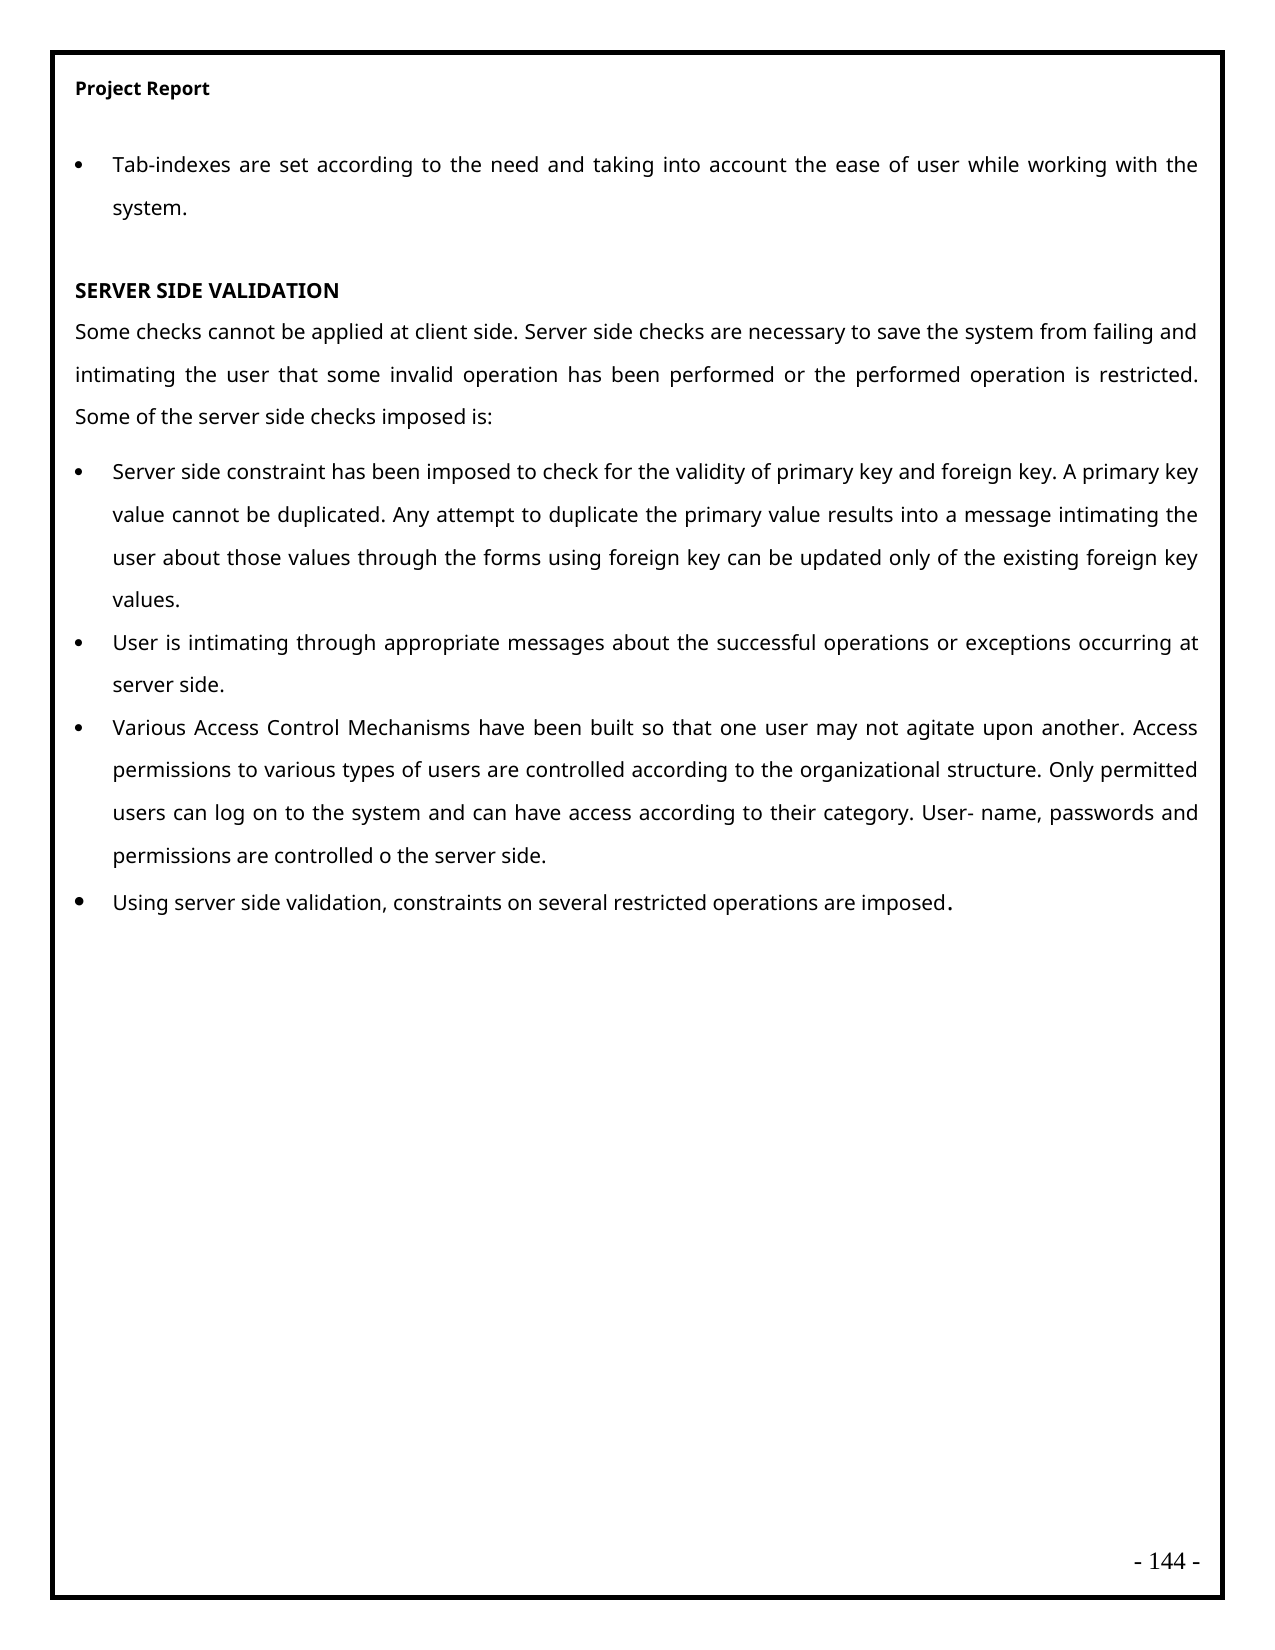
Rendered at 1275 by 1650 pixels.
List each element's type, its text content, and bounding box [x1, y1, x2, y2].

list Server side constraint has been imposed to check for the validity of primary key and foreign key. A primary key value cannot be duplicated. Any attempt to duplicate the primary value results into a message intimating the user about those values through the forms using foreign key can be updated only of the existing foreign key values. [75, 457, 1200, 614]
list Various Access Control Mechanisms have been built so that one user may not agitate upon another. Access permissions to various types of users are controlled according to the organizational structure. Only permitted users can log on to the system and can have access according to their category. User- name, passwords and permissions are controlled o the server side. [75, 713, 1200, 869]
text SERVER SIDE VALIDATION [75, 276, 1200, 304]
text Some checks cannot be applied at client side. Server side checks are necessary to save the system from failing and intimating the user that some invalid operation has been performed or the performed operation is restricted. Some of the server side checks imposed is: [75, 317, 1200, 431]
list Using server side validation, constraints on several restricted operations are imposed. [75, 883, 1200, 917]
list Tab-indexes are set according to the need and taking into account the ease of user while working with the system. [75, 150, 1200, 221]
list User is intimating through appropriate messages about the successful operations or exceptions occurring at server side. [75, 628, 1200, 699]
